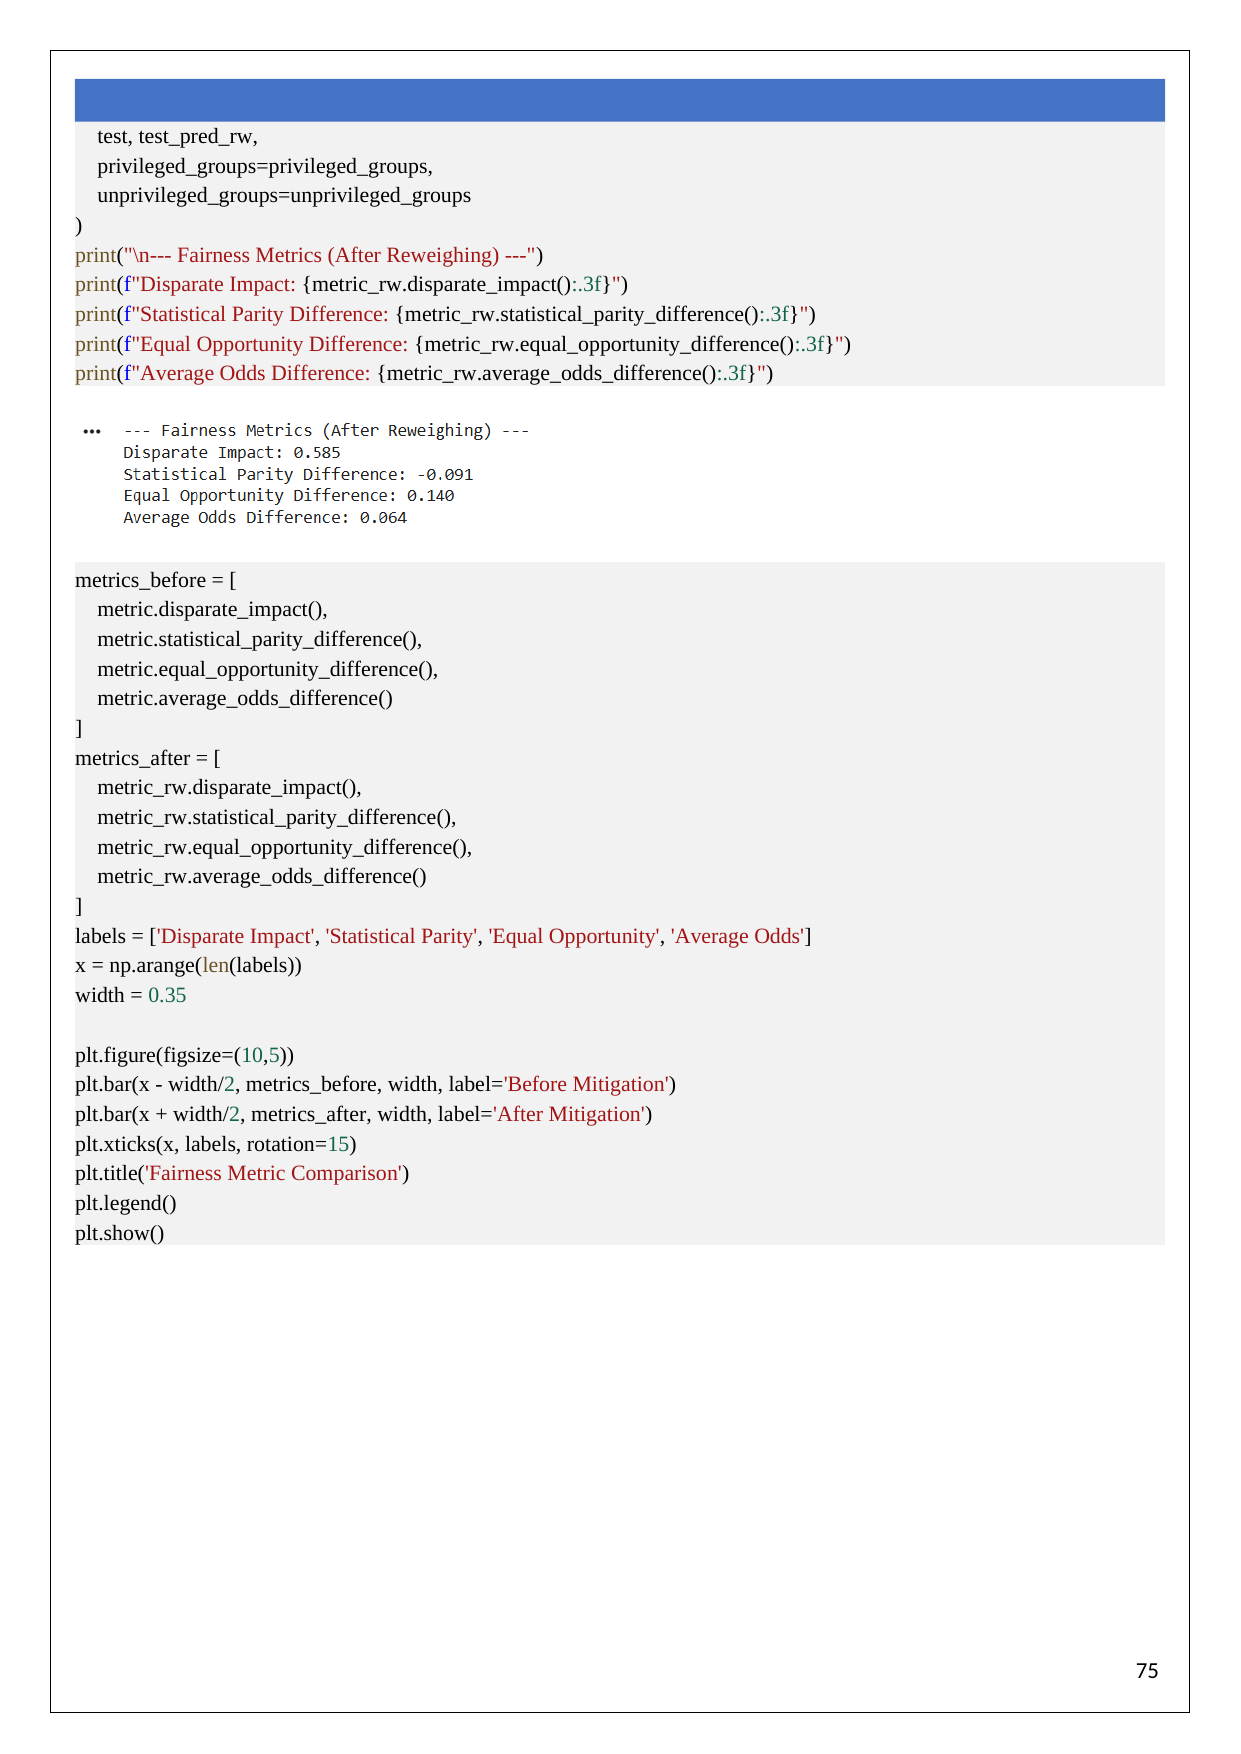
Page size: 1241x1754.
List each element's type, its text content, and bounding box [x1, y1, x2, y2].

text labels = ['Disparate Impact', 'Statistical Parity', 'Equal Opportunity', 'Average Odds'] [75, 918, 1165, 948]
text print("\n--- Fairness Metrics (After Reweighing) ---") [75, 237, 1165, 267]
text unprivileged_groups=unprivileged_groups [75, 178, 1165, 207]
text ] [75, 711, 1165, 740]
text print(f"Statistical Parity Difference: {metric_rw.statistical_parity_difference():.3f}") [75, 297, 1165, 326]
text plt.figure(figsize=(10,5)) [75, 1037, 1165, 1067]
text print(f"Equal Opportunity Difference: {metric_rw.equal_opportunity_difference():.3f}") [75, 326, 1165, 356]
text metrics_before = [ [75, 562, 1165, 592]
text ) [75, 207, 1165, 237]
text metric.average_odds_difference() [75, 681, 1165, 711]
text metric_rw.disparate_impact(), [75, 770, 1165, 799]
text metric_rw.statistical_parity_difference(), [75, 799, 1165, 829]
text metrics_after = [ [75, 740, 1165, 770]
text plt.bar(x + width/2, metrics_after, width, label='After Mitigation') [75, 1096, 1165, 1126]
text plt.title('Fairness Metric Comparison') [75, 1156, 1165, 1186]
text plt.legend() [75, 1186, 1165, 1215]
picture [75, 415, 1158, 533]
text metric_rw.equal_opportunity_difference(), [75, 829, 1165, 859]
text ] [75, 889, 1165, 918]
text metric.statistical_parity_difference(), [75, 621, 1165, 651]
text privileged_groups=privileged_groups, [75, 148, 1165, 178]
text x = np.arange(len(labels)) [75, 948, 1165, 978]
text print(f"Average Odds Difference: {metric_rw.average_odds_difference():.3f}") [75, 356, 1165, 386]
text metric.equal_opportunity_difference(), [75, 651, 1165, 681]
text plt.bar(x - width/2, metrics_before, width, label='Before Mitigation') [75, 1067, 1165, 1096]
text plt.show() [75, 1215, 1165, 1245]
text width = 0.35 [75, 978, 1165, 1007]
text print(f"Disparate Impact: {metric_rw.disparate_impact():.3f}") [75, 267, 1165, 297]
text metric.disparate_impact(), [75, 592, 1165, 621]
text metric_rw.average_odds_difference() [75, 859, 1165, 889]
text test, test_pred_rw, [75, 122, 1165, 148]
text plt.xticks(x, labels, rotation=15) [75, 1126, 1165, 1156]
